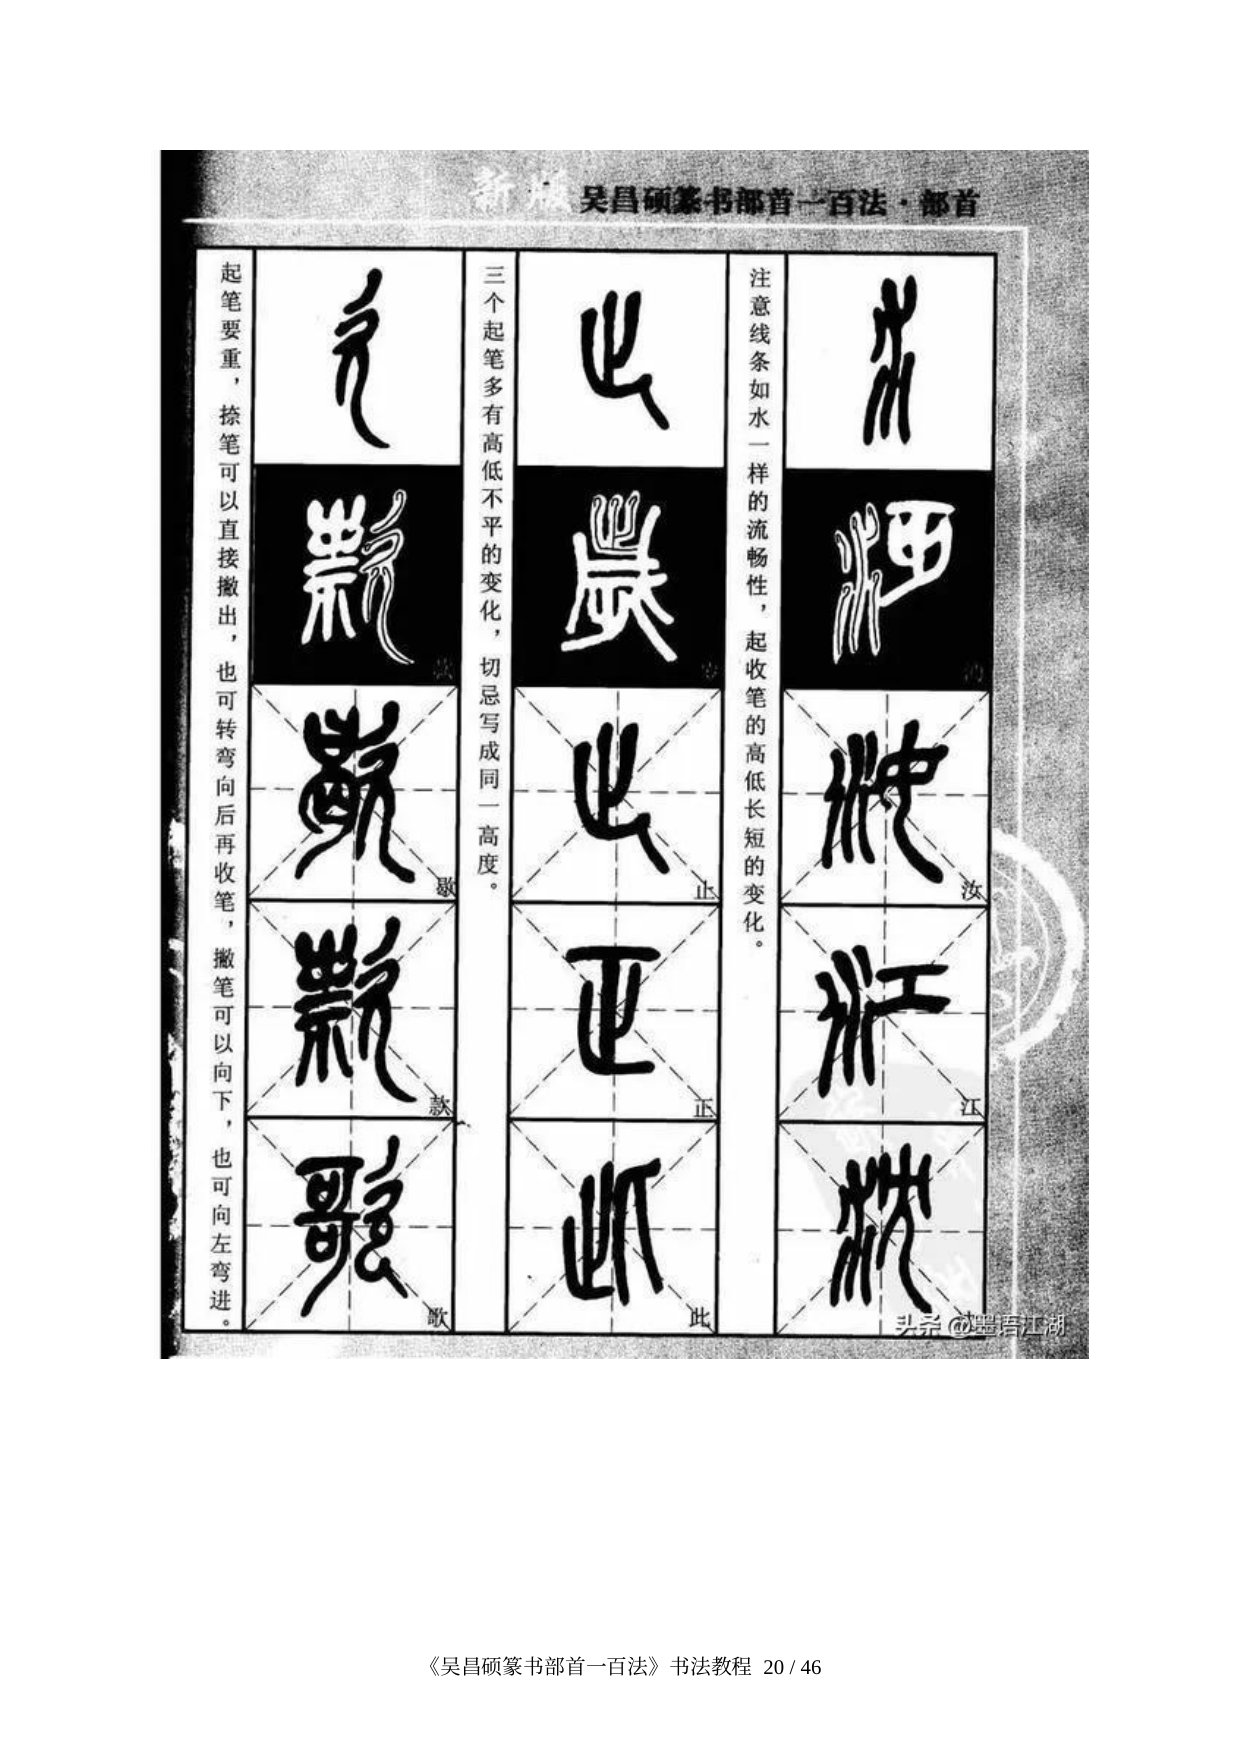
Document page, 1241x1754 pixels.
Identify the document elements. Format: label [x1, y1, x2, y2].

picture [151, 150, 1089, 1359]
